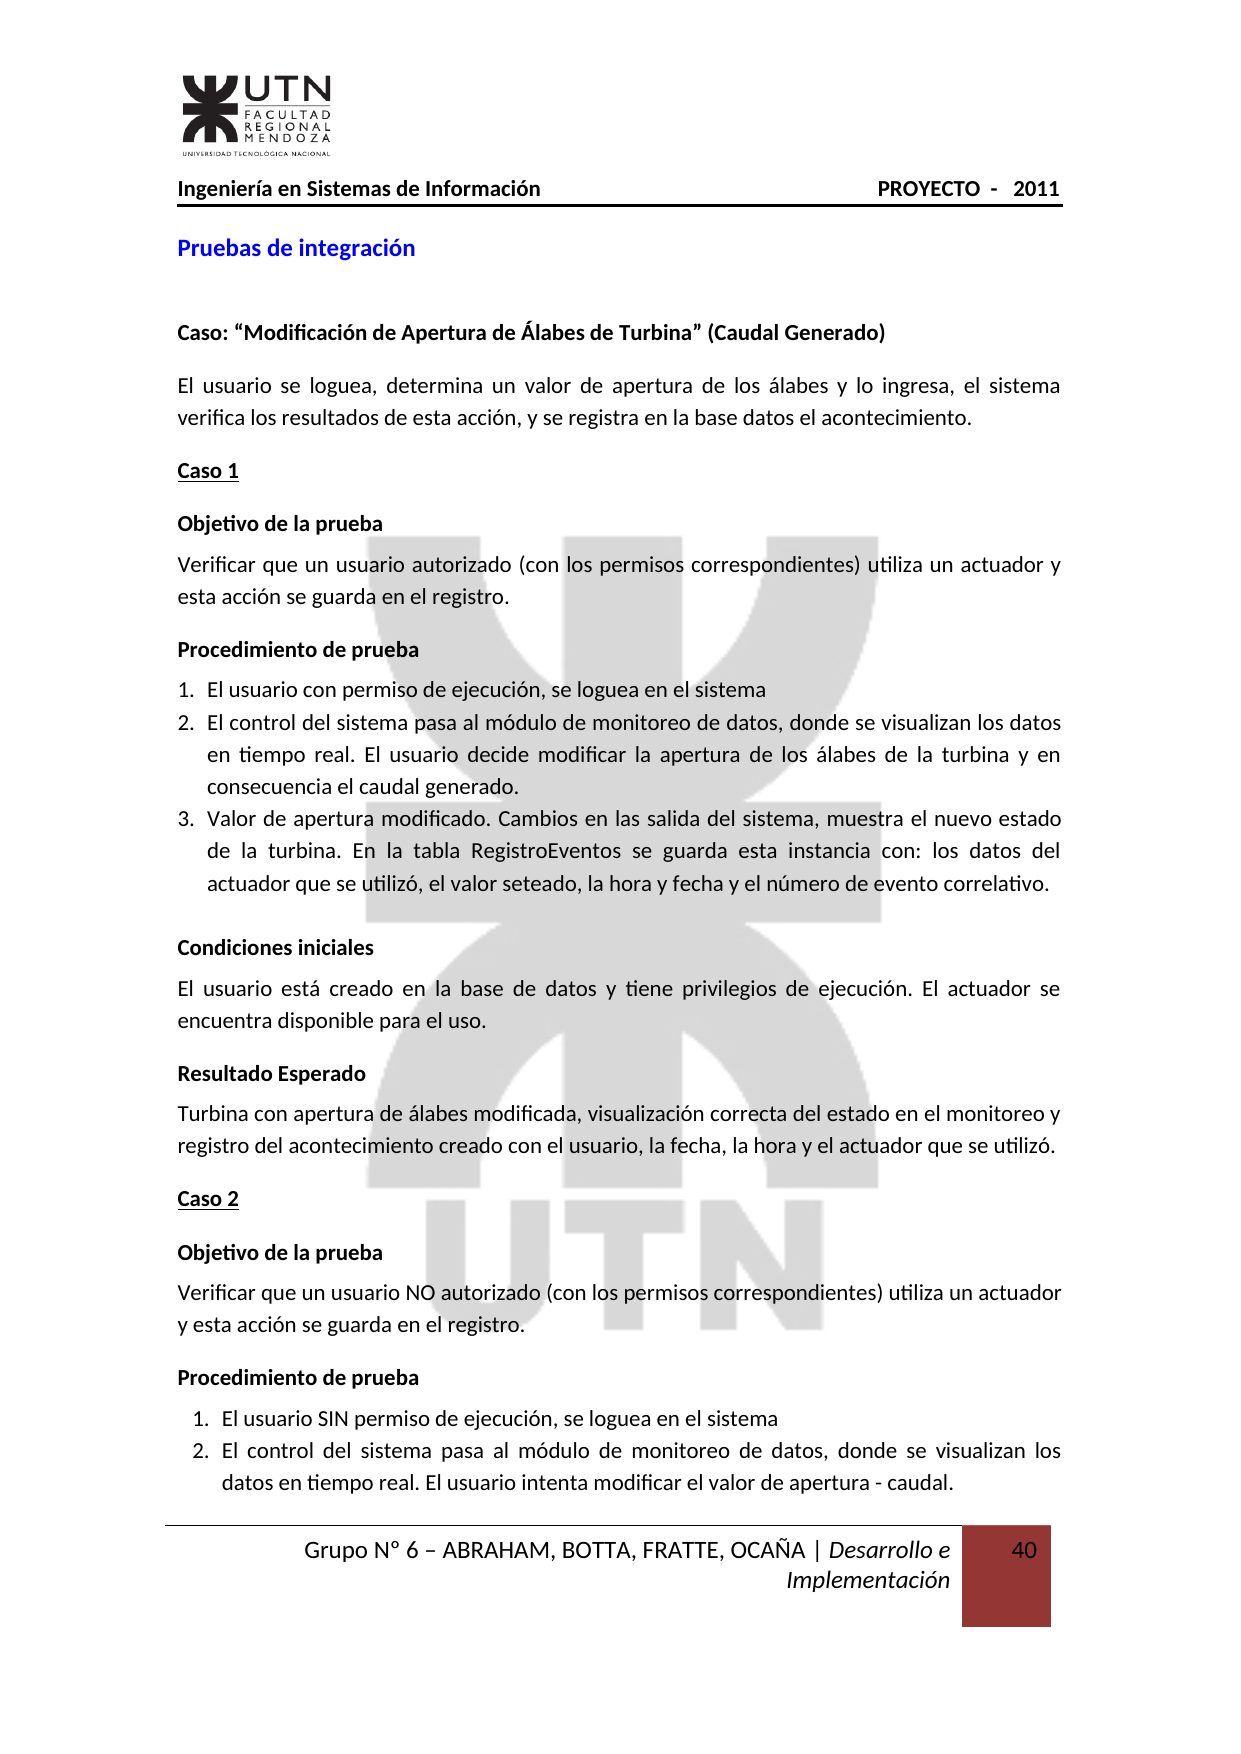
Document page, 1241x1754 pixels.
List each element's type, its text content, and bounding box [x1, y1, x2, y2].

text El usuario se loguea, determina un valor de apertura de los álabes y lo ingresa, el sistema verifica los resultados de esta acción, y se registra en la base datos el acontecimiento. [177, 371, 1063, 431]
text Caso 2 [177, 1184, 1063, 1213]
subtitle Pruebas de integración [177, 232, 1028, 263]
text Condiciones iniciales [177, 933, 1063, 961]
text Verificar que un usuario autorizado (con los permisos correspondientes) utiliza un actuador y esta acción se guarda en el registro. [177, 550, 1063, 610]
text Caso 1 [177, 456, 1063, 484]
text Procedimiento de prueba [177, 1363, 1063, 1391]
text Verificar que un usuario NO autorizado (con los permisos correspondientes) utiliza un actuador y esta acción se guarda en el registro. [177, 1278, 1063, 1338]
list El control del sistema pasa al módulo de monitoreo de datos, donde se visualizan los datos en tiempo real. El usuario intenta modificar el valor de apertura - caudal. [192, 1436, 1063, 1496]
text Turbina con apertura de álabes modificada, visualización correcta del estado en el monitoreo y registro del acontecimiento creado con el usuario, la fecha, la hora y el actuador que se utilizó. [177, 1099, 1063, 1159]
text El usuario está creado en la base de datos y tiene privilegios de ejecución. El actuador se encuentra disponible para el uso. [177, 974, 1063, 1034]
list El usuario con permiso de ejecución, se loguea en el sistema [177, 676, 1063, 704]
text Objetivo de la prueba [177, 1238, 1063, 1266]
text Objetivo de la prueba [177, 509, 1063, 537]
list El usuario SIN permiso de ejecución, se loguea en el sistema [192, 1404, 1063, 1432]
text Resultado Esperado [177, 1059, 1063, 1087]
text Caso: “Modificación de Apertura de Álabes de Turbina” (Caudal Generado) [177, 318, 1063, 346]
list El control del sistema pasa al módulo de monitoreo de datos, donde se visualizan los datos en tiempo real. El usuario decide modificar la apertura de los álabes de la turbina y en consecuencia el caudal generado. [177, 708, 1063, 800]
text Procedimiento de prueba [177, 635, 1063, 663]
list Valor de apertura modificado. Cambios en las salida del sistema, muestra el nuevo estado de la turbina. En la tabla RegistroEventos se guarda esta instancia con: los datos del actuador que se utilizó, el valor seteado, la hora y fecha y el número de evento correlativo. [177, 804, 1063, 897]
picture [177, 73, 334, 162]
